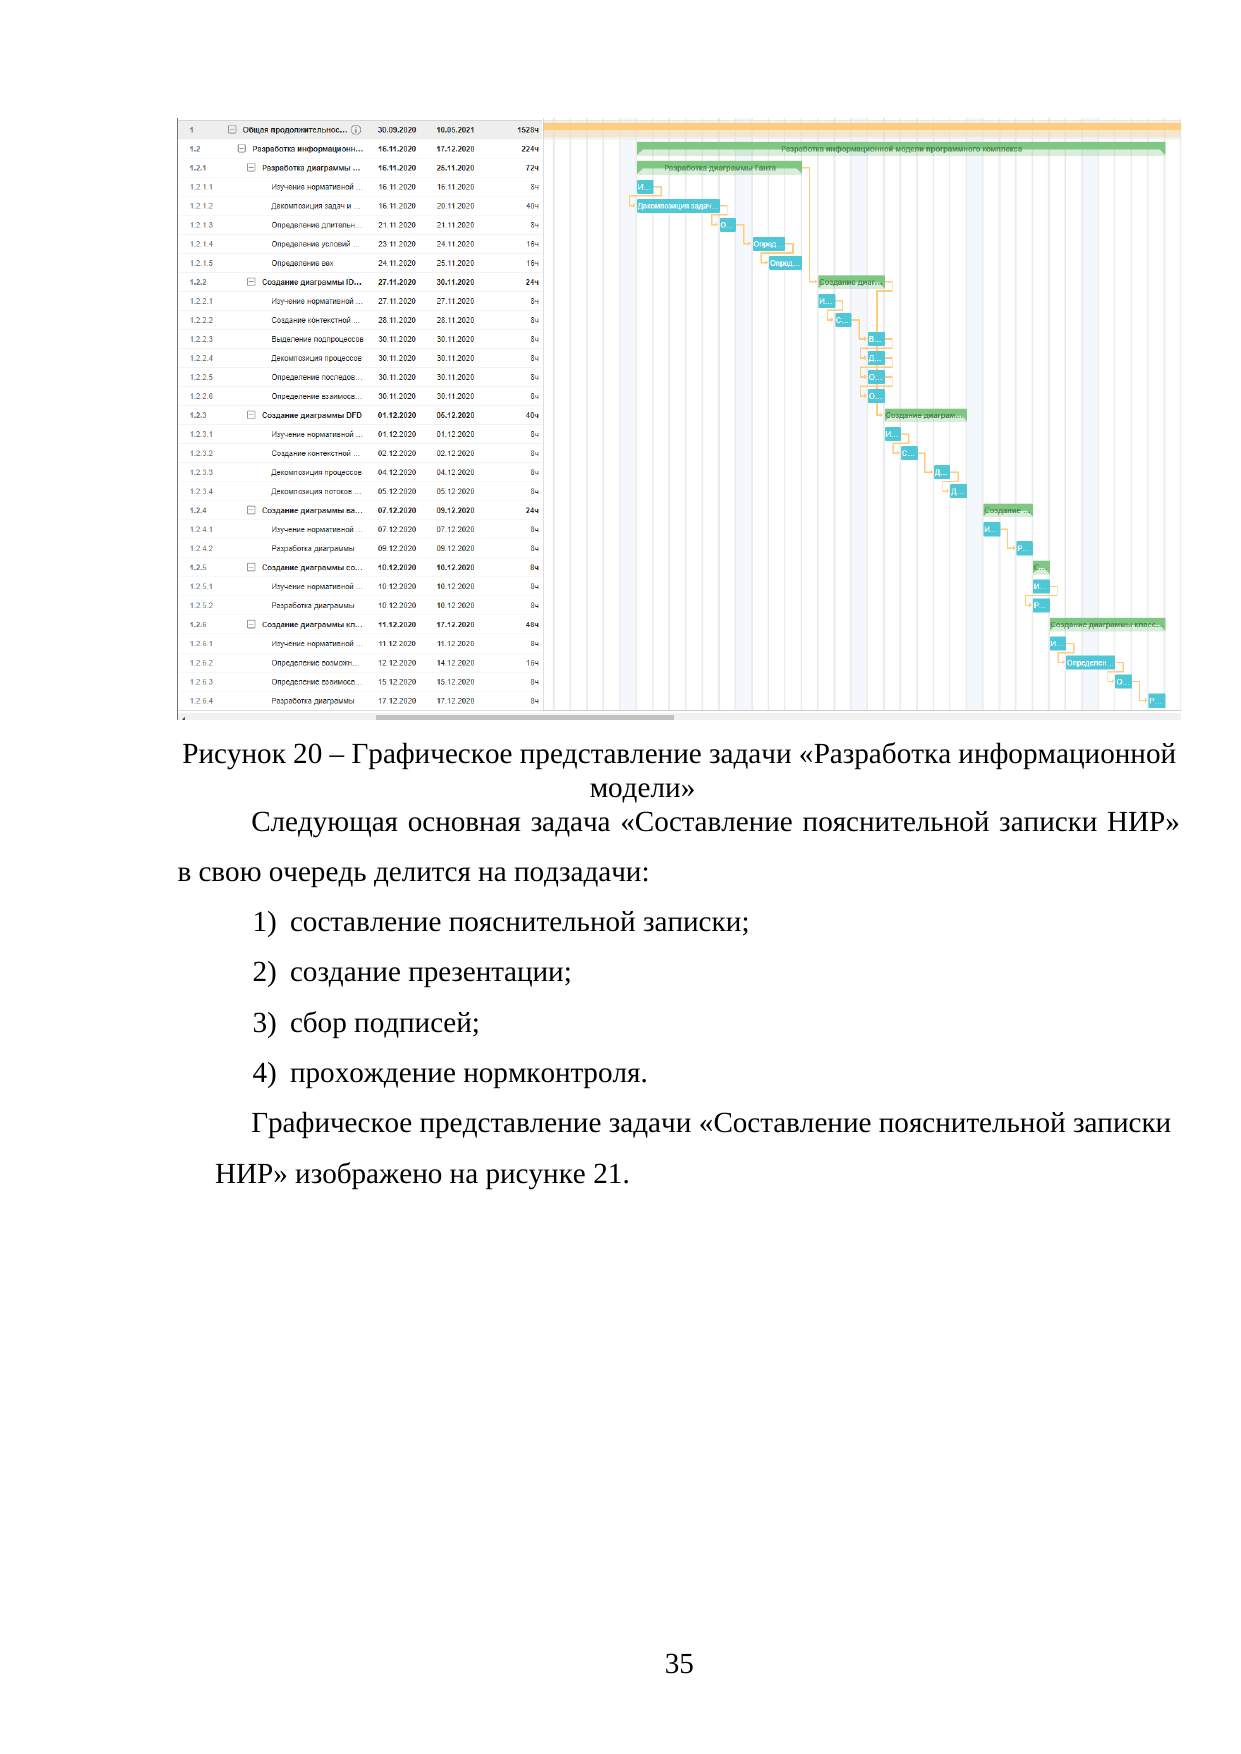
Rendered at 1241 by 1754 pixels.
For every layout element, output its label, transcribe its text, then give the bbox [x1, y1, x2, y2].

text Рисунок 20 – Графическое представление задачи «Разработка информационной модели» [103, 737, 1181, 804]
text Графическое представление задачи «Составление пояснительной записки НИР» изображено на рисунке 21. [215, 1106, 1181, 1189]
list сбор подписей; [252, 1005, 1181, 1038]
list составление пояснительной записки; [252, 904, 1181, 938]
text Следующая основная задача «Составление пояснительной записки НИР» в свою очередь делится на подзадачи: [177, 804, 1181, 887]
list прохождение нормконтроля. [252, 1055, 1181, 1089]
list создание презентации; [252, 954, 1181, 988]
picture [177, 118, 1182, 720]
